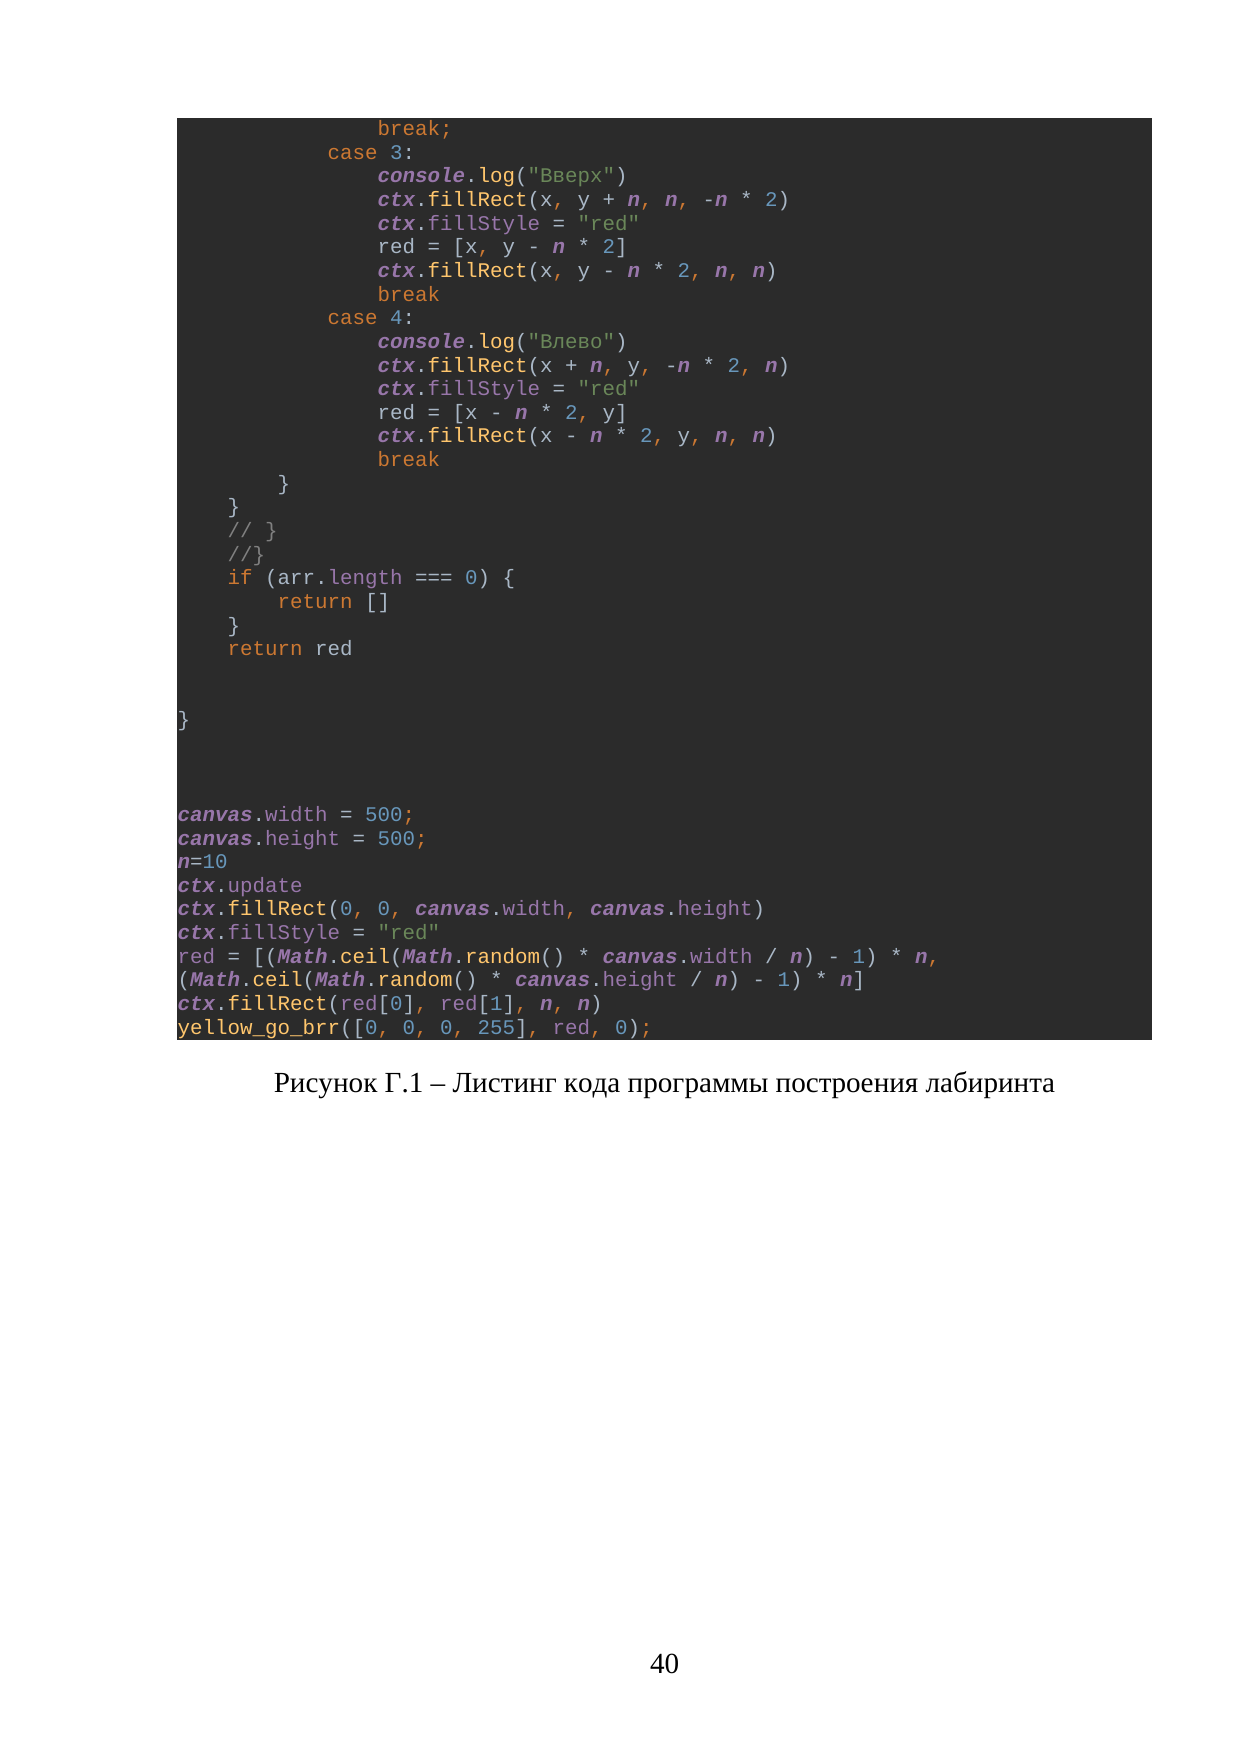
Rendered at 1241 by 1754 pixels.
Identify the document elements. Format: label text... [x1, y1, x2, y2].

text Рисунок Г.1 – Листинг кода программы построения лабиринта [177, 1065, 1152, 1099]
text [177, 118, 1152, 1040]
